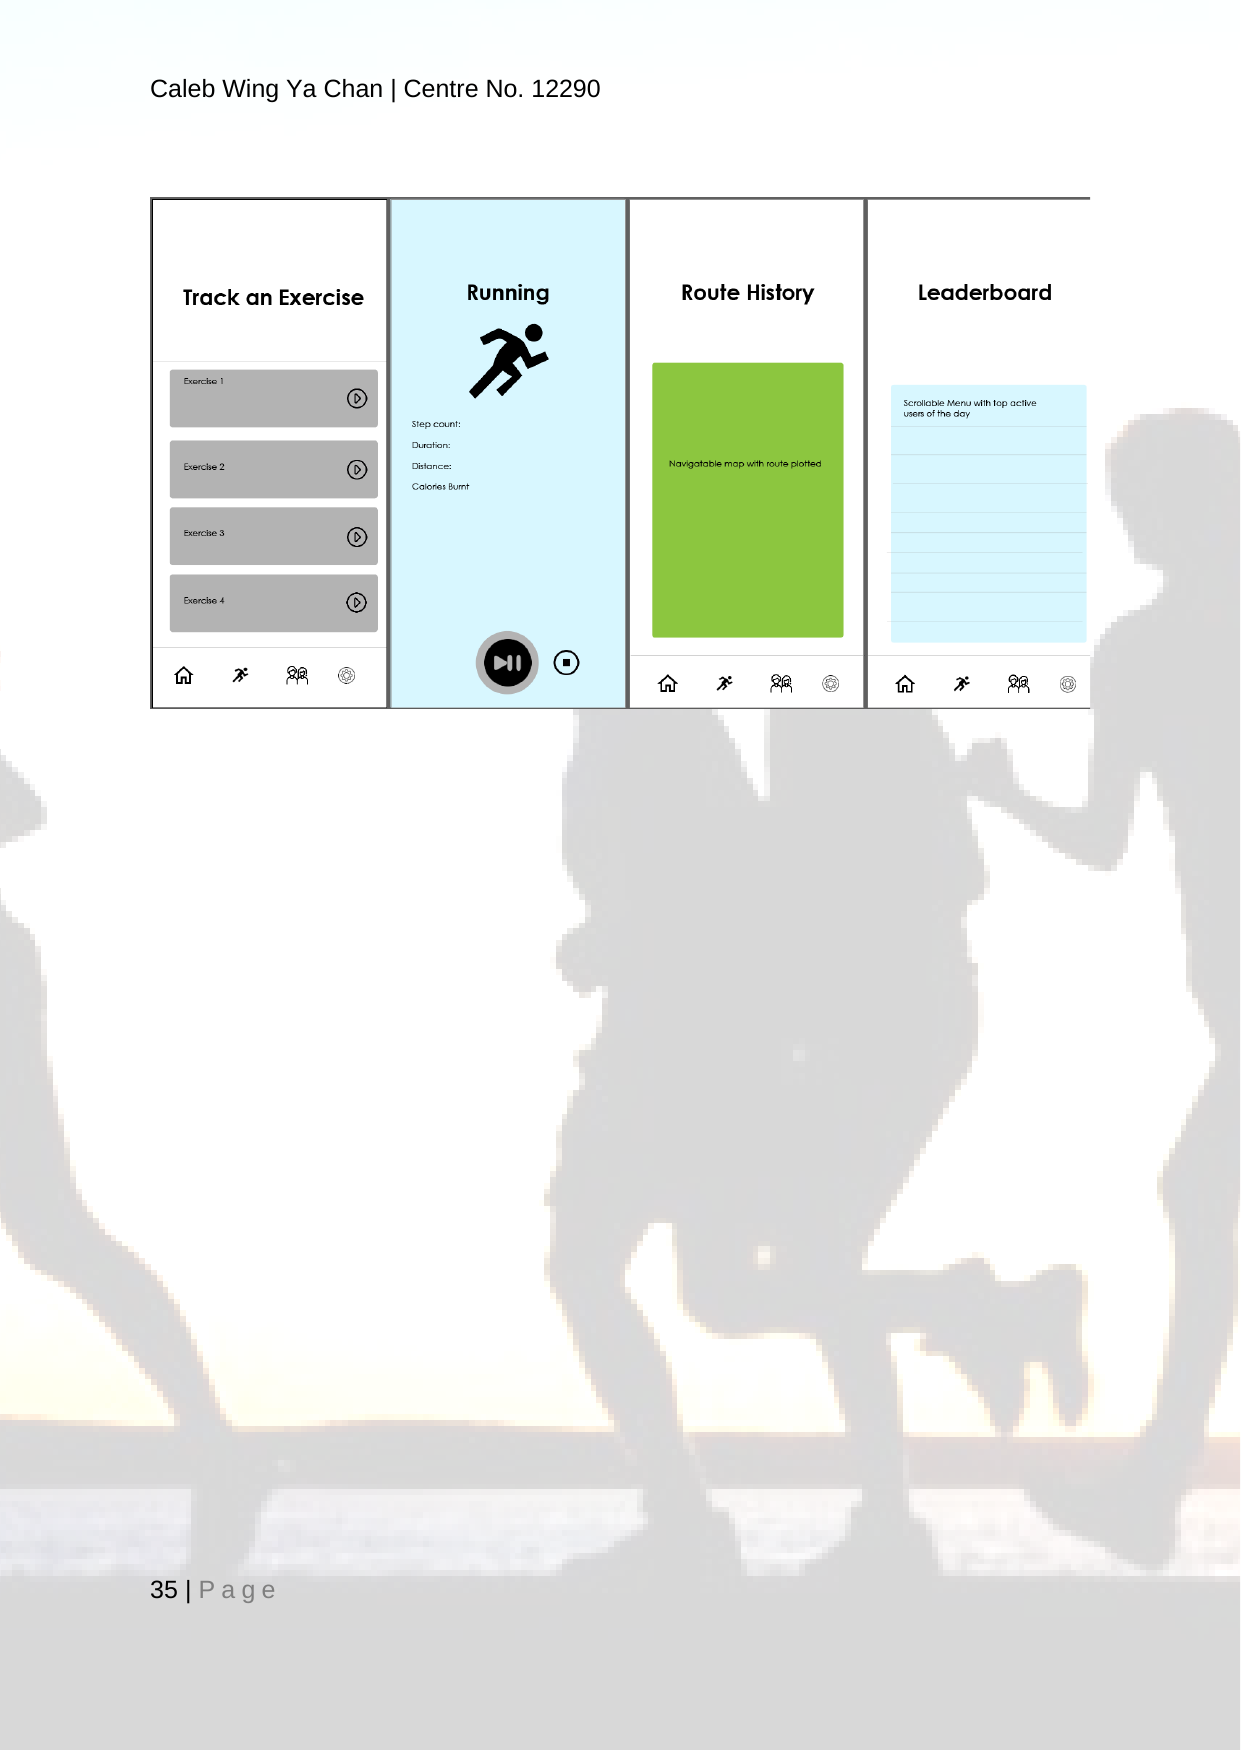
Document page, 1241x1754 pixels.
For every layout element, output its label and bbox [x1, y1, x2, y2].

picture [150, 197, 1091, 709]
